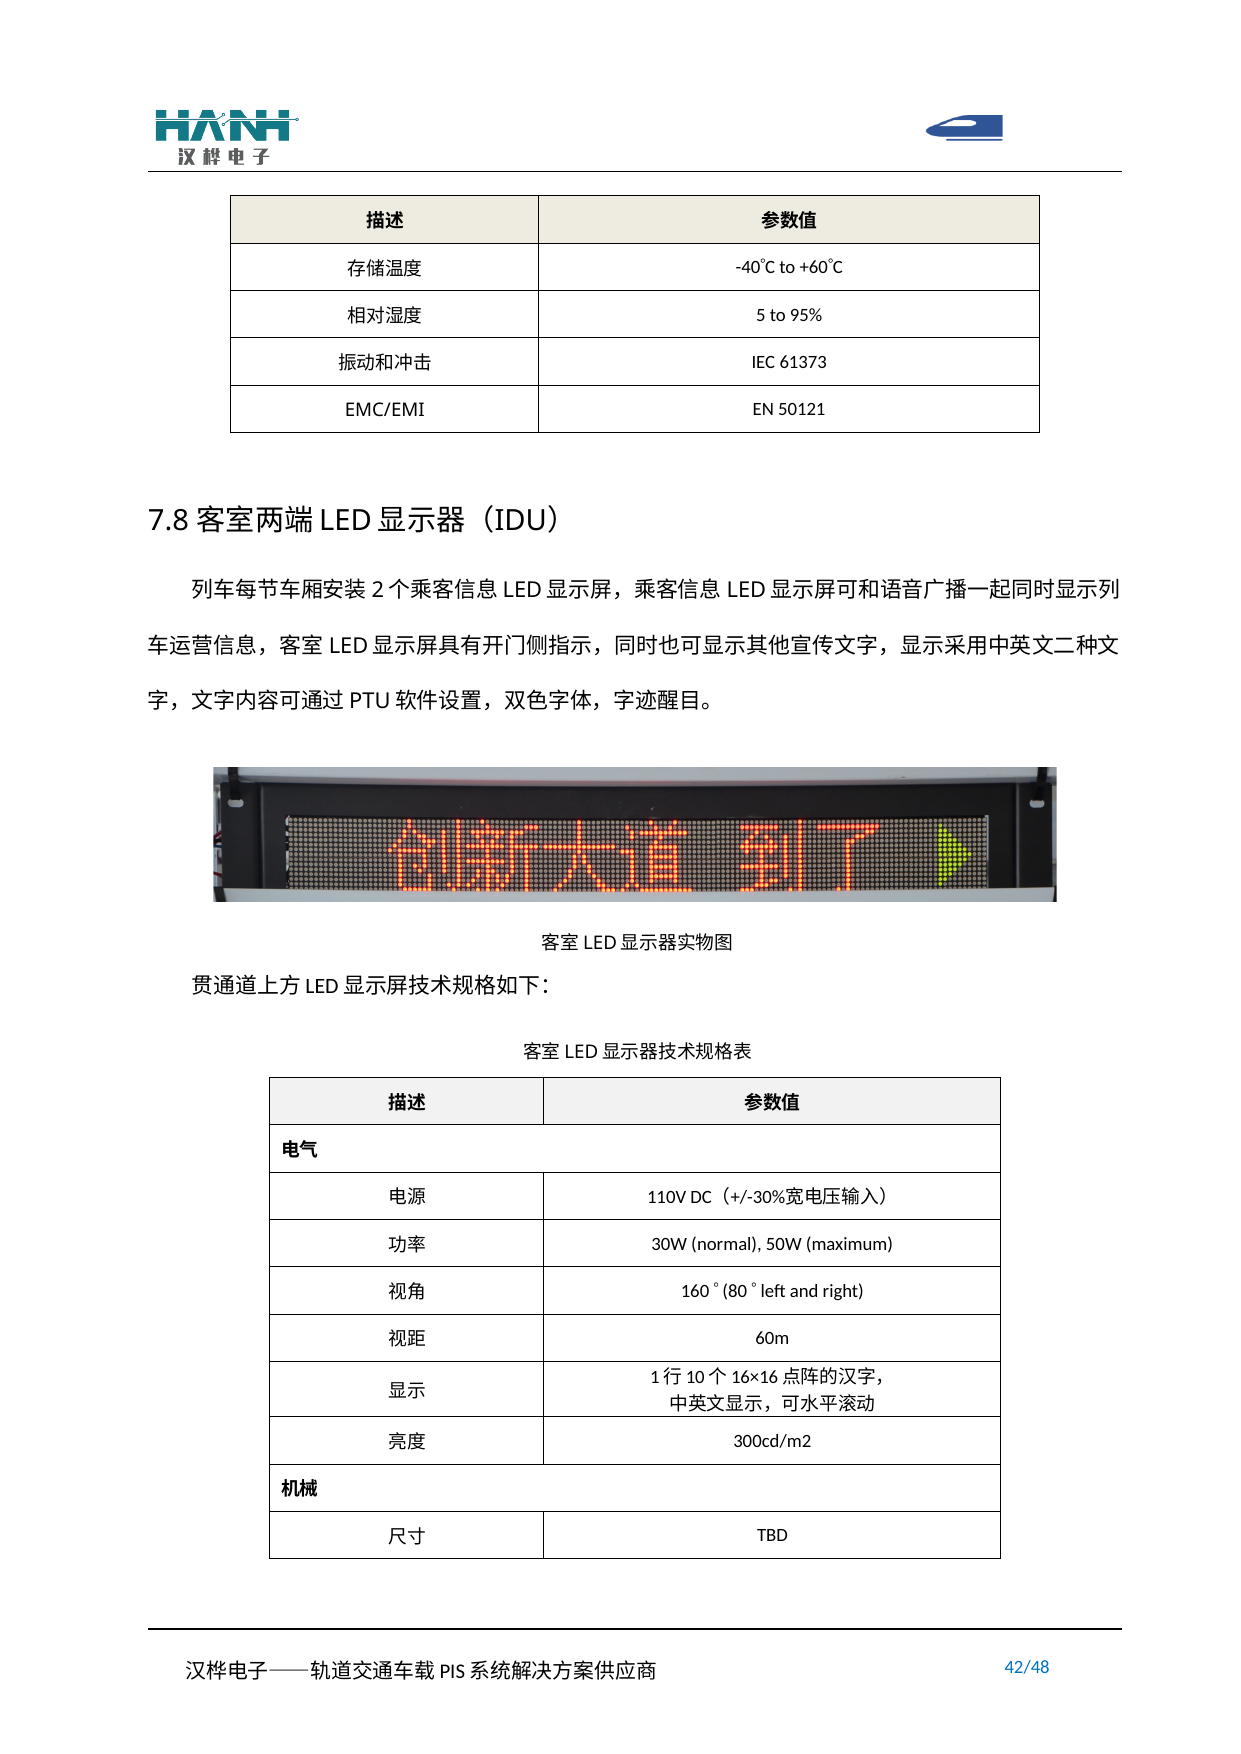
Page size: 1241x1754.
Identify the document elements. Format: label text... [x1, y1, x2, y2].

table_cell 机械 [270, 1465, 1000, 1511]
text 列车每节车厢安装2个乘客信息LED显示屏，乘客信息LED显示屏可和语音广播一起同时显示列车运营信息，客室LED显示屏具有开门侧指示，同时也可显示其他宣传文字，显示采用中英文二种文字，文字内容可通过PTU软件设置，双色字体，字迹醒目。 [148, 572, 1122, 715]
table_cell 300cd/m2 [544, 1417, 1000, 1463]
picture [213, 767, 1057, 902]
picture [147, 107, 302, 169]
table_header 描述 [231, 196, 538, 243]
table_cell 亮度 [270, 1417, 543, 1463]
table_cell 电气 [270, 1125, 1000, 1172]
text 客室LED显示器实物图 [148, 928, 1122, 955]
table_header 参数值 [544, 1078, 1000, 1124]
table_cell -40C to +60C [539, 244, 1039, 290]
table_cell 显示 [270, 1362, 543, 1416]
table_cell 电源 [270, 1173, 543, 1219]
table_cell 110V DC（+/-30%宽电压输入） [544, 1173, 1000, 1219]
picture [917, 108, 1011, 145]
text 贯通道上方LED显示屏技术规格如下： [148, 968, 1122, 1000]
table_cell 视角 [270, 1267, 543, 1313]
table_cell 功率 [270, 1220, 543, 1266]
table_cell 5 to 95% [539, 291, 1039, 337]
table_header 描述 [270, 1078, 543, 1124]
table_cell 30W (normal), 50W (maximum) [544, 1220, 1000, 1266]
table_cell IEC 61373 [539, 338, 1039, 384]
table_cell 60m [544, 1315, 1000, 1361]
table_cell EN 50121 [539, 386, 1039, 432]
table_cell 视距 [270, 1315, 543, 1361]
table_cell 1行10个16×16点阵的汉字， 中英文显示，可水平滚动 [544, 1362, 1000, 1416]
text 客室LED显示器技术规格表 [148, 1036, 1122, 1063]
table_cell 相对湿度 [231, 291, 538, 337]
table_header 参数值 [539, 196, 1039, 243]
table_cell 尺寸 [270, 1512, 543, 1558]
table_cell 存储温度 [231, 244, 538, 290]
subtitle 7.8 客室两端LED显示器（IDU） [148, 496, 1122, 538]
table_cell 160 (80 left and right) [544, 1267, 1000, 1313]
table_cell EMC/EMI [231, 386, 538, 432]
table_cell TBD [544, 1512, 1000, 1558]
table_cell 振动和冲击 [231, 338, 538, 384]
